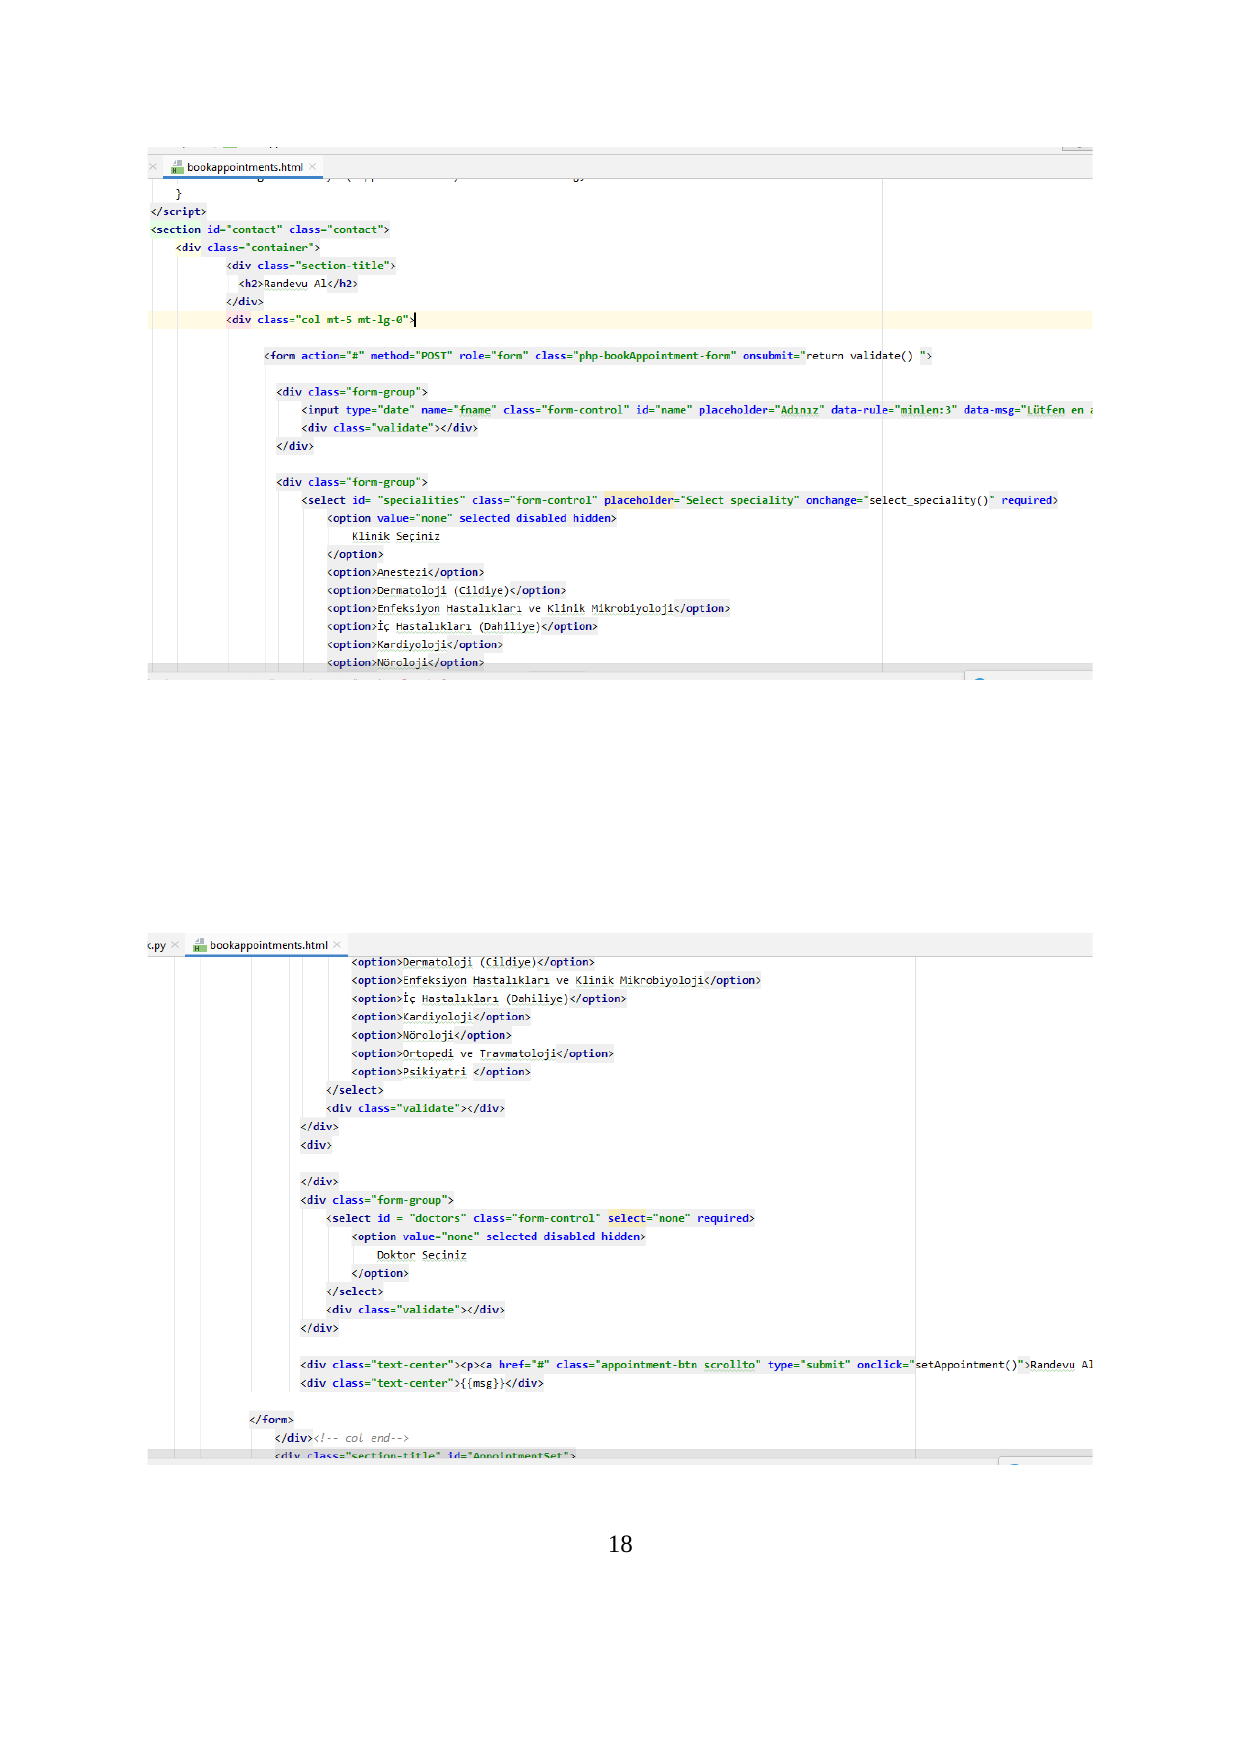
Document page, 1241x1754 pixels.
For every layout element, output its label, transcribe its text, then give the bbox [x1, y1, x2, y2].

picture [147, 147, 1093, 680]
text 18 [148, 1529, 1093, 1558]
picture [147, 933, 1093, 1465]
